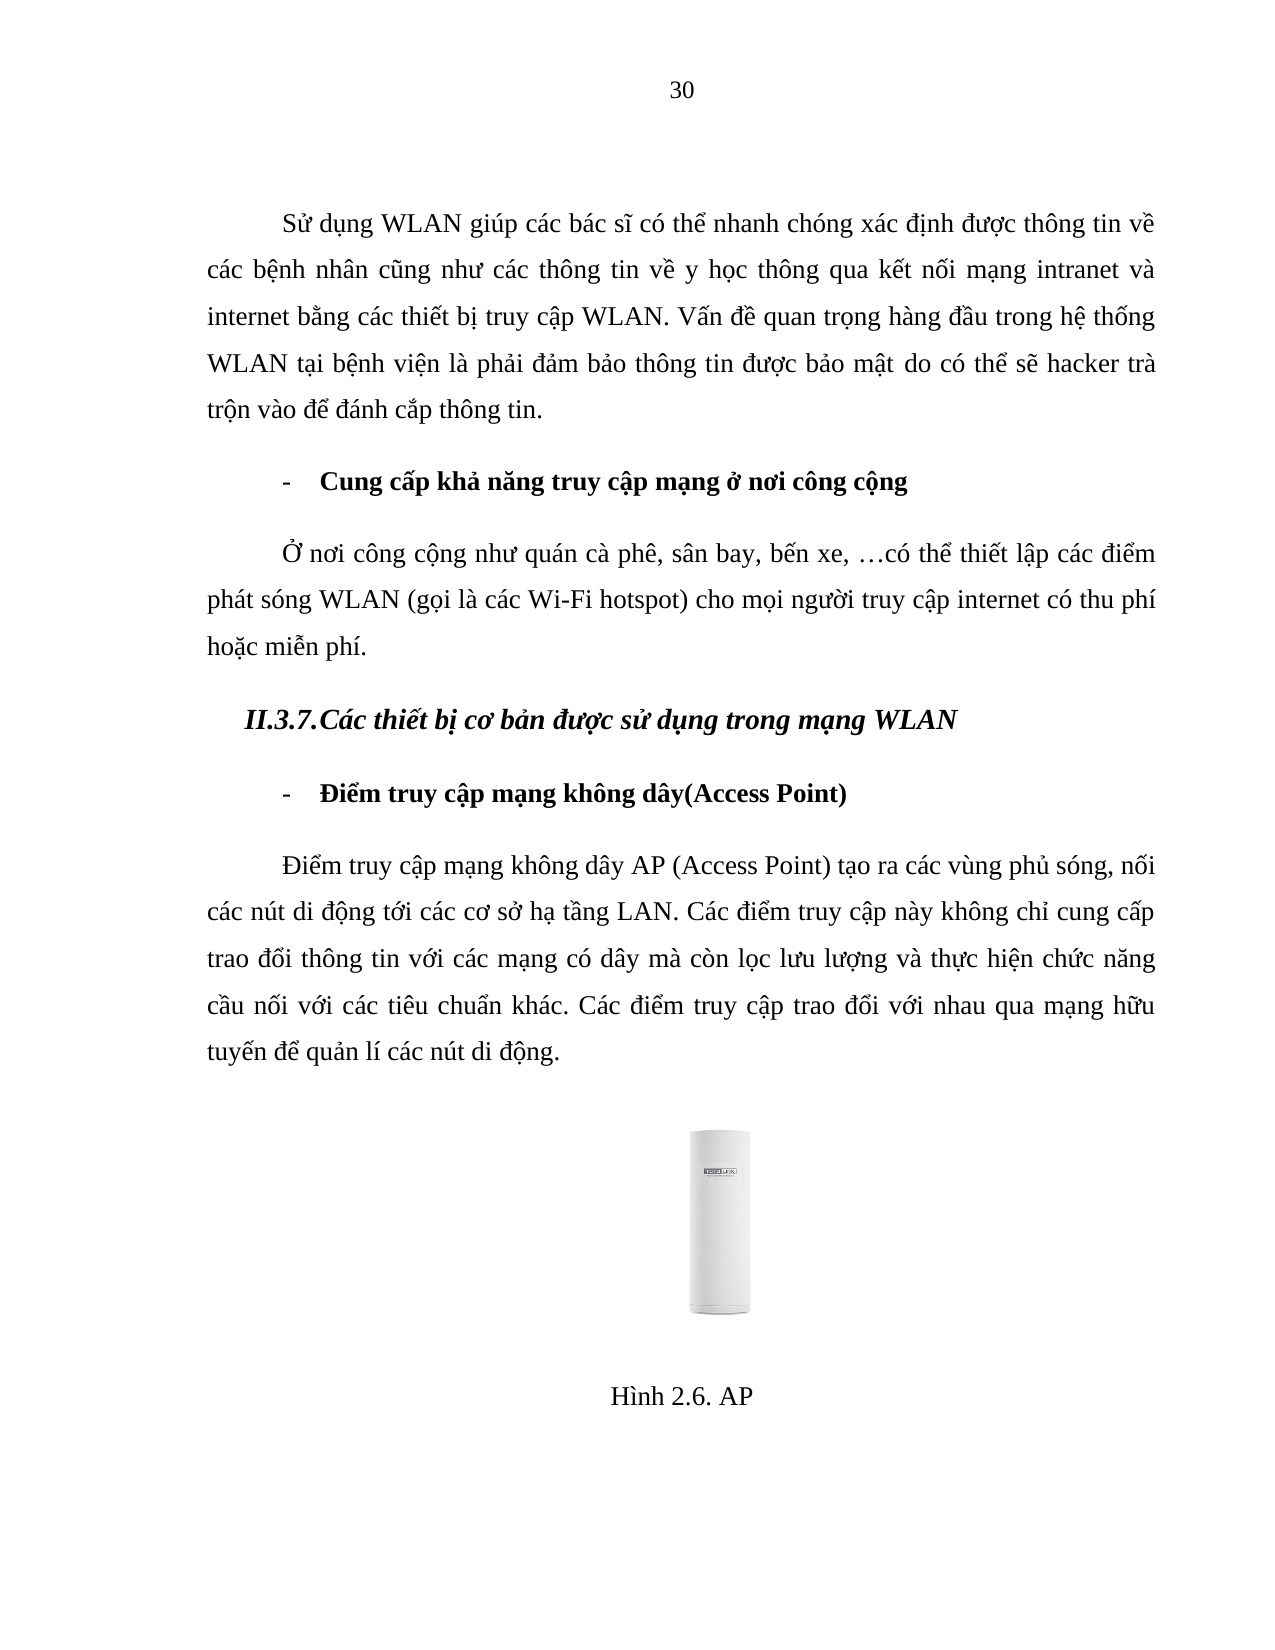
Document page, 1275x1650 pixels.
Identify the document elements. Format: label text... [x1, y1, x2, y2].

text Hình 2.6. AP [207, 1381, 1157, 1412]
text Sử dụng WLAN giúp các bác sĩ có thể nhanh chóng xác định được thông tin về các bệnh nhân cũng như các thông tin về y học thông qua kết nối mạng intranet và internet bằng các thiết bị truy cập WLAN. Vấn đề quan trọng hàng đầu trong hệ thống WLAN tại bệnh viện là phải đảm bảo thông tin được bảo mật do có thể sẽ hacker trà trộn vào để đánh cắp thông tin. [207, 207, 1157, 424]
list Các thiết bị cơ bản được sử dụng trong mạng WLAN [244, 702, 1157, 735]
list Điểm truy cập mạng không dây(Access Point) [282, 777, 1157, 808]
picture [602, 1107, 836, 1340]
text Điểm truy cập mạng không dây AP (Access Point) tạo ra các vùng phủ sóng, nối các nút di động tới các cơ sở hạ tầng LAN. Các điểm truy cập này không chỉ cung cấp trao đổi thông tin với các mạng có dây mà còn lọc lưu lượng và thực hiện chức năng cầu nối với các tiêu chuẩn khác. Các điểm truy cập trao đổi với nhau qua mạng hữu tuyến để quản lí các nút di động. [207, 849, 1157, 1067]
text Ở nơi công cộng như quán cà phê, sân bay, bến xe, …có thể thiết lập các điểm phát sóng WLAN (gọi là các Wi-Fi hotspot) cho mọi người truy cập internet có thu phí hoặc miễn phí. [207, 537, 1157, 661]
list Cung cấp khả năng truy cập mạng ở nơi công cộng [282, 465, 1157, 496]
